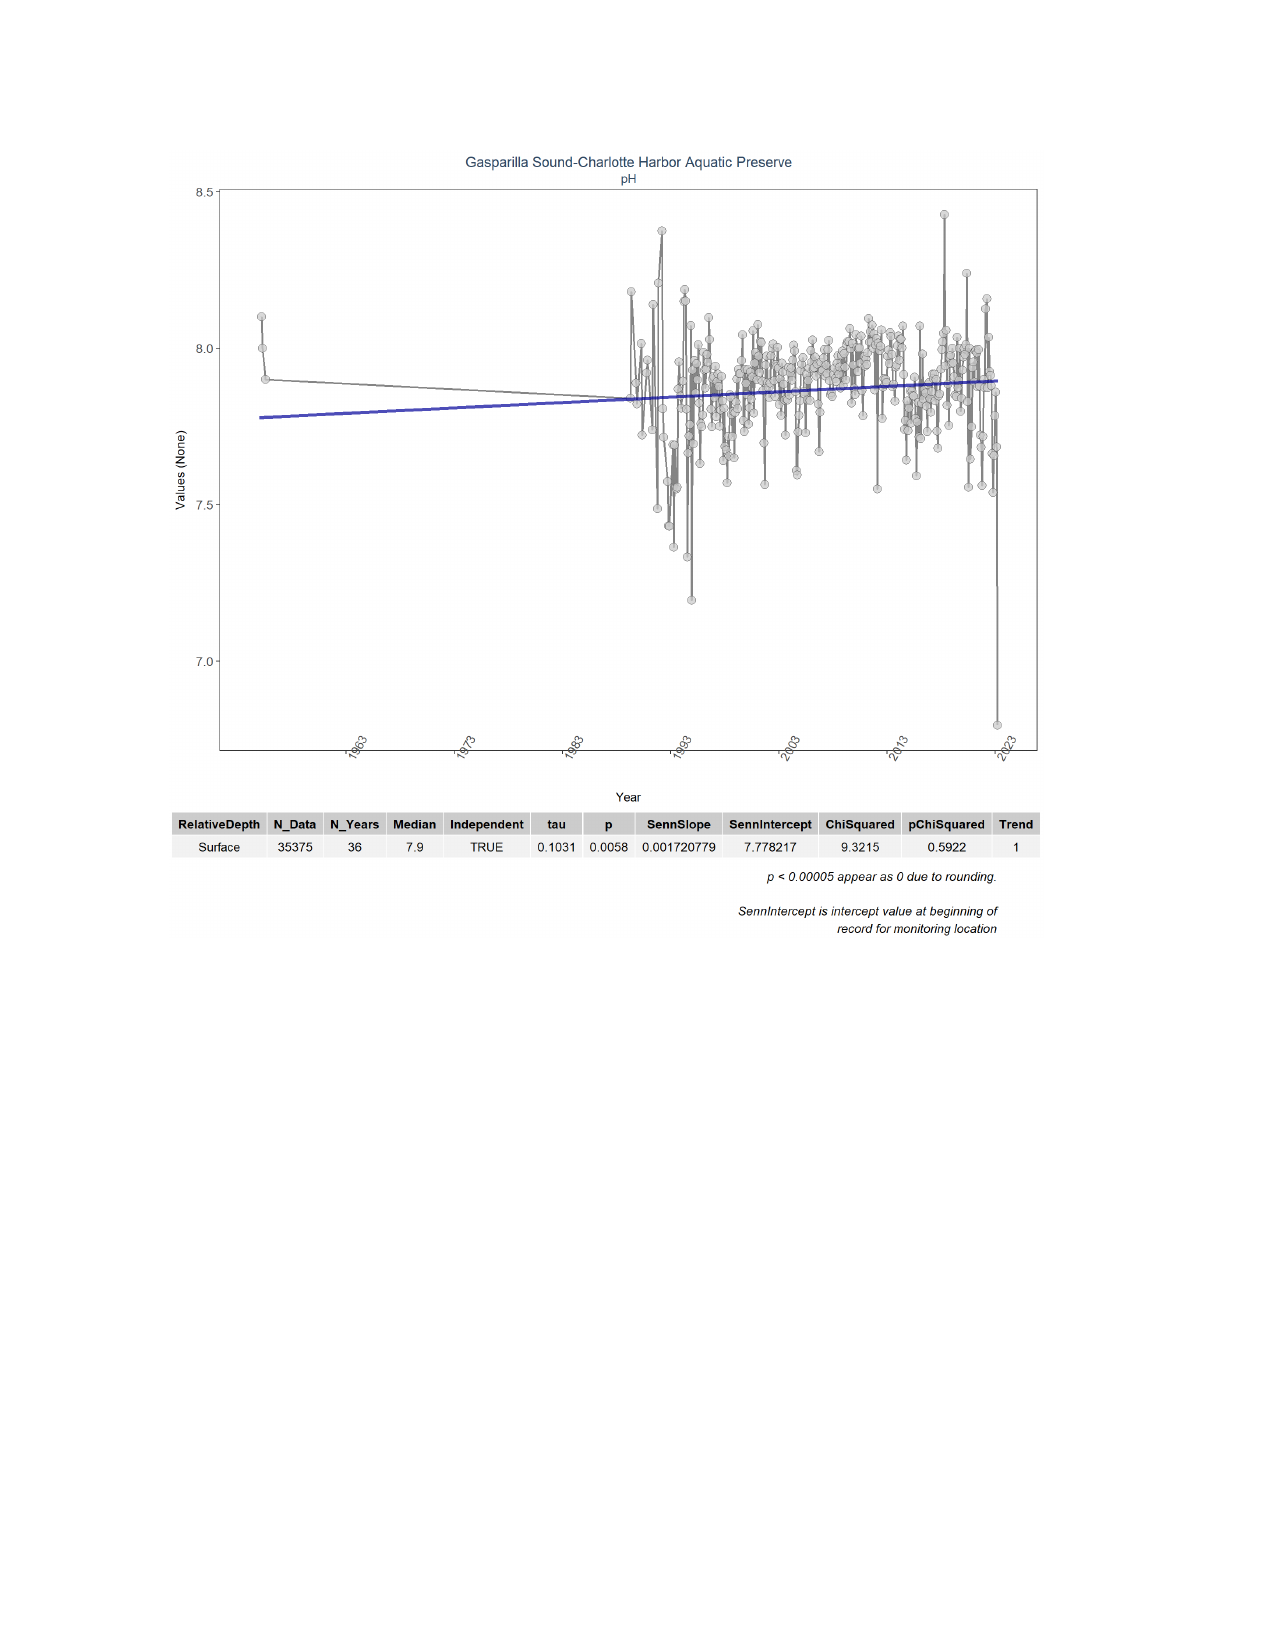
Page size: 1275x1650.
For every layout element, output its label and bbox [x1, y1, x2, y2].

picture [168, 150, 1044, 938]
